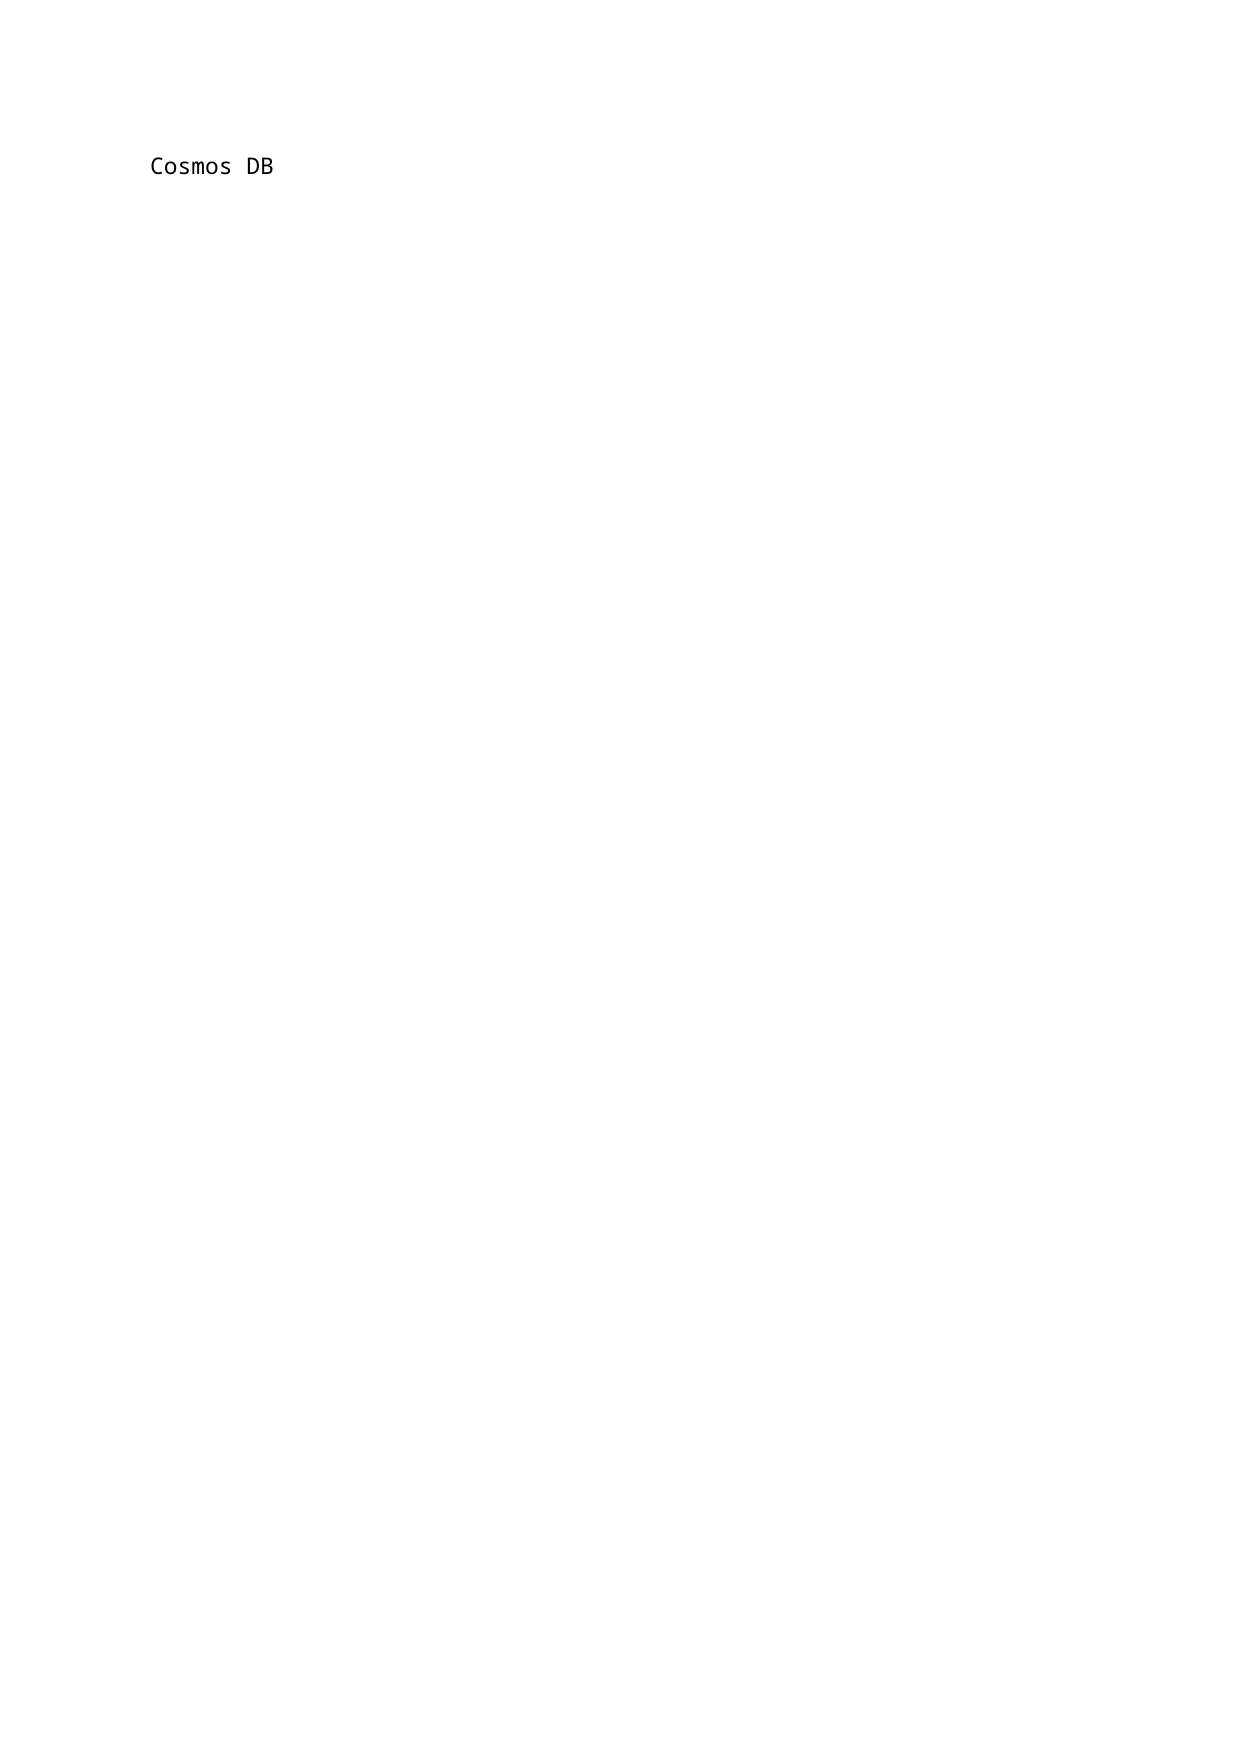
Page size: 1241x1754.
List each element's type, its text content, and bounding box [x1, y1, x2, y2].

text Cosmos DB [150, 150, 1090, 181]
